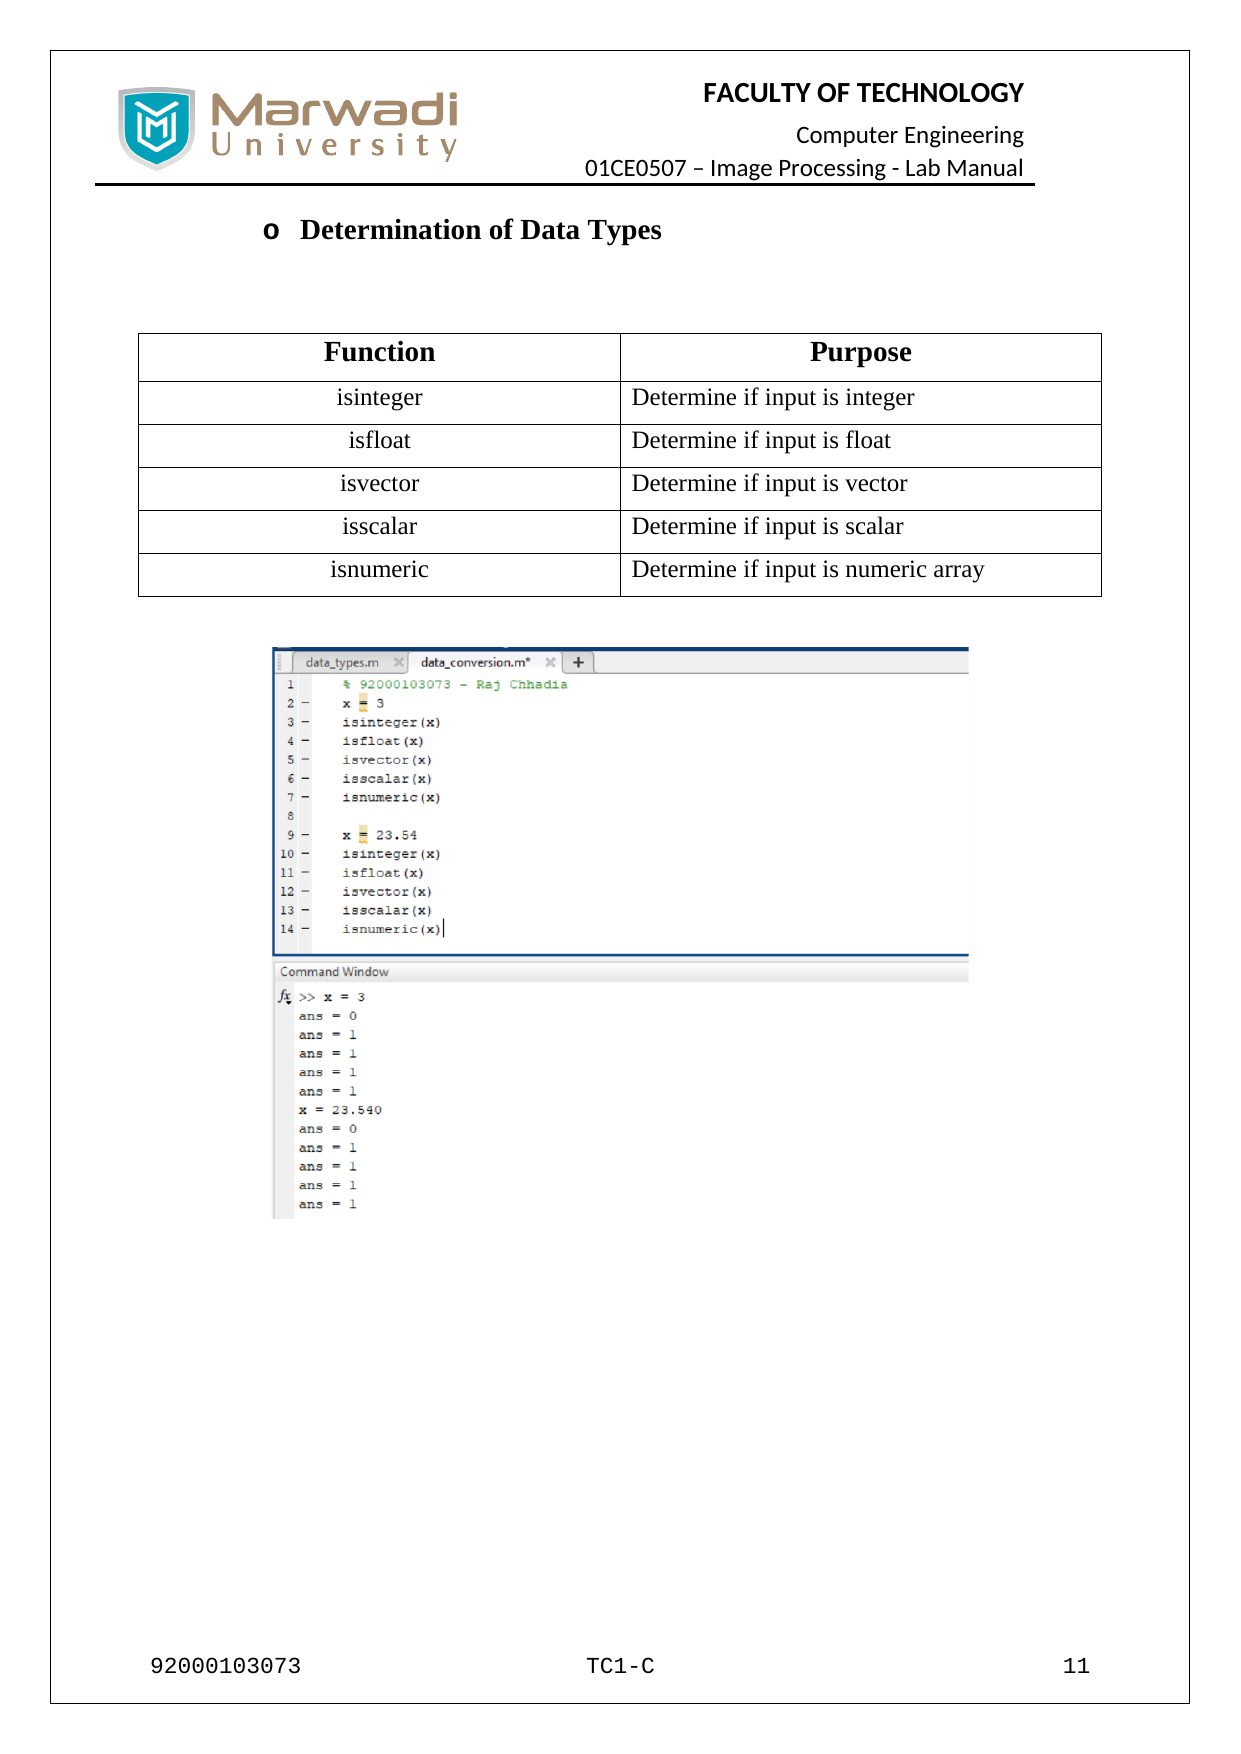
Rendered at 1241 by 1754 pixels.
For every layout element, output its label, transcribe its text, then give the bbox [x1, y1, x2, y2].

table_cell isscalar [139, 511, 620, 553]
table_cell isnumeric [139, 554, 620, 596]
picture [106, 73, 469, 182]
table_cell Determine if input is vector [621, 468, 1101, 510]
table_cell Determine if input is scalar [621, 511, 1101, 553]
table_cell Determine if input is integer [621, 382, 1101, 424]
table_cell isvector [139, 468, 620, 510]
table_cell isinteger [139, 382, 620, 424]
table_header Function [139, 334, 620, 381]
table_cell isfloat [139, 425, 620, 467]
table_cell Determine if input is numeric array [621, 554, 1101, 596]
table_header Purpose [621, 334, 1101, 381]
picture [271, 647, 969, 1219]
list Determination of Data Types [262, 212, 1090, 248]
table_cell Determine if input is float [621, 425, 1101, 467]
